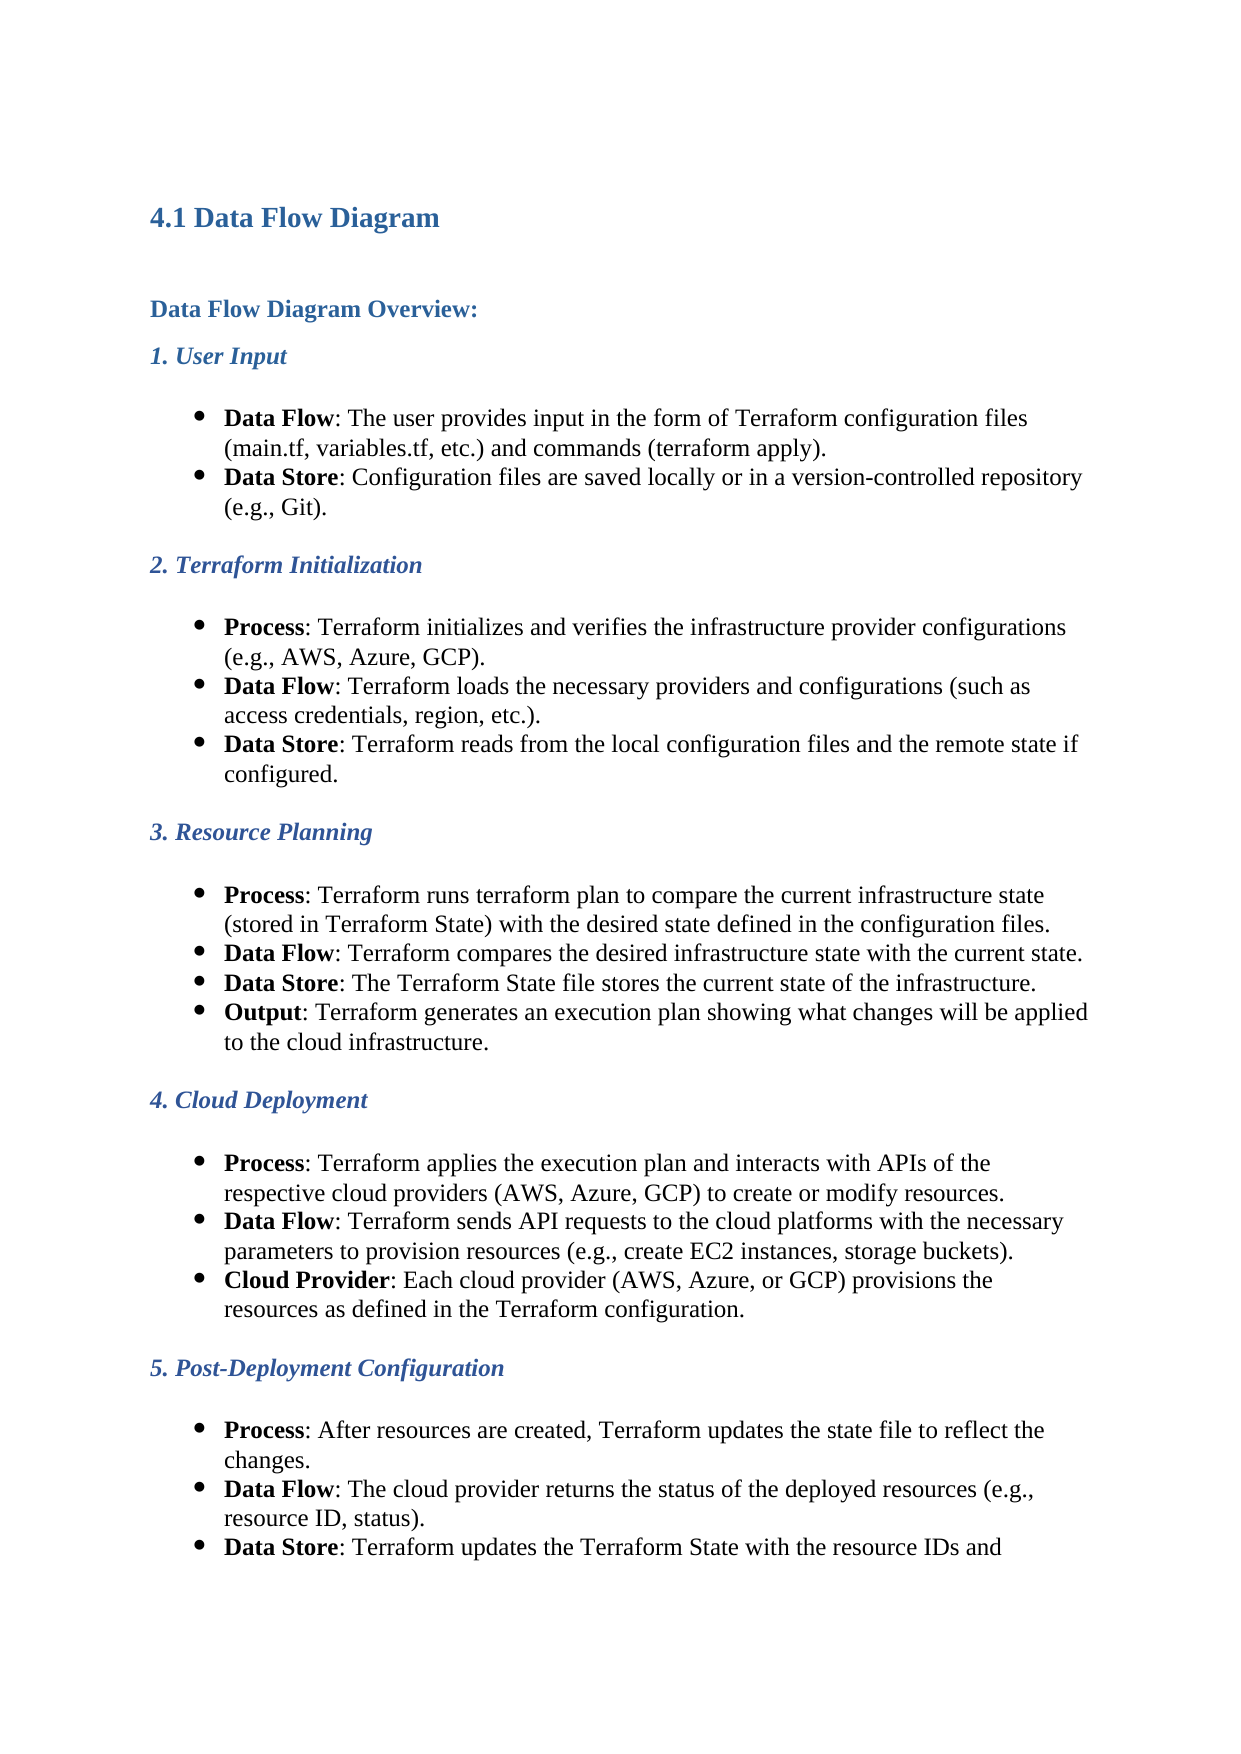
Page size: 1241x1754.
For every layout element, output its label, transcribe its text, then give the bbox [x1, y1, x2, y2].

list Data Flow: Terraform compares the desired infrastructure state with the current state. [194, 938, 1090, 968]
list Data Flow: The user provides input in the form of Terraform configuration files (main.tf, variables.tf, etc.) and commands (terraform apply). [194, 403, 1090, 462]
list Data Flow: The cloud provider returns the status of the deployed resources (e.g., resource ID, status). [194, 1474, 1090, 1532]
subtitle 1. User Input [150, 341, 1090, 370]
subtitle 4. Cloud Deployment [150, 1085, 1090, 1114]
list Cloud Provider: Each cloud provider (AWS, Azure, or GCP) provisions the resources as defined in the Terraform configuration. [194, 1265, 1090, 1323]
list Data Store: Configuration files are saved locally or in a version-controlled repository (e.g., Git). [194, 462, 1090, 520]
subtitle 3. Resource Planning [150, 817, 1090, 846]
list Process: Terraform initializes and verifies the infrastructure provider configurations (e.g., AWS, Azure, GCP). [194, 612, 1090, 671]
list Output: Terraform generates an execution plan showing what changes will be applied to the cloud infrastructure. [194, 997, 1090, 1056]
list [194, 1532, 1090, 1562]
subtitle Data Flow Diagram Overview: [150, 294, 1090, 322]
subtitle 5. Post-Deployment Configuration [150, 1353, 1090, 1381]
list Process: After resources are created, Terraform updates the state file to reflect the changes. [194, 1415, 1090, 1474]
text 4.1 Data Flow Diagram [150, 200, 1090, 234]
list Process: Terraform applies the execution plan and interacts with APIs of the respective cloud providers (AWS, Azure, GCP) to create or modify resources. [194, 1148, 1090, 1206]
list Data Store: The Terraform State file stores the current state of the infrastructure. [194, 968, 1090, 997]
list Data Flow: Terraform sends API requests to the cloud platforms with the necessary parameters to provision resources (e.g., create EC2 instances, storage buckets). [194, 1206, 1090, 1265]
list Data Flow: Terraform loads the necessary providers and configurations (such as access credentials, region, etc.). [194, 671, 1090, 729]
subtitle 2. Terraform Initialization [150, 550, 1090, 579]
list Process: Terraform runs terraform plan to compare the current infrastructure state (stored in Terraform State) with the desired state defined in the configuration files. [194, 880, 1090, 938]
list Data Store: Terraform reads from the local configuration files and the remote state if configured. [194, 729, 1090, 788]
